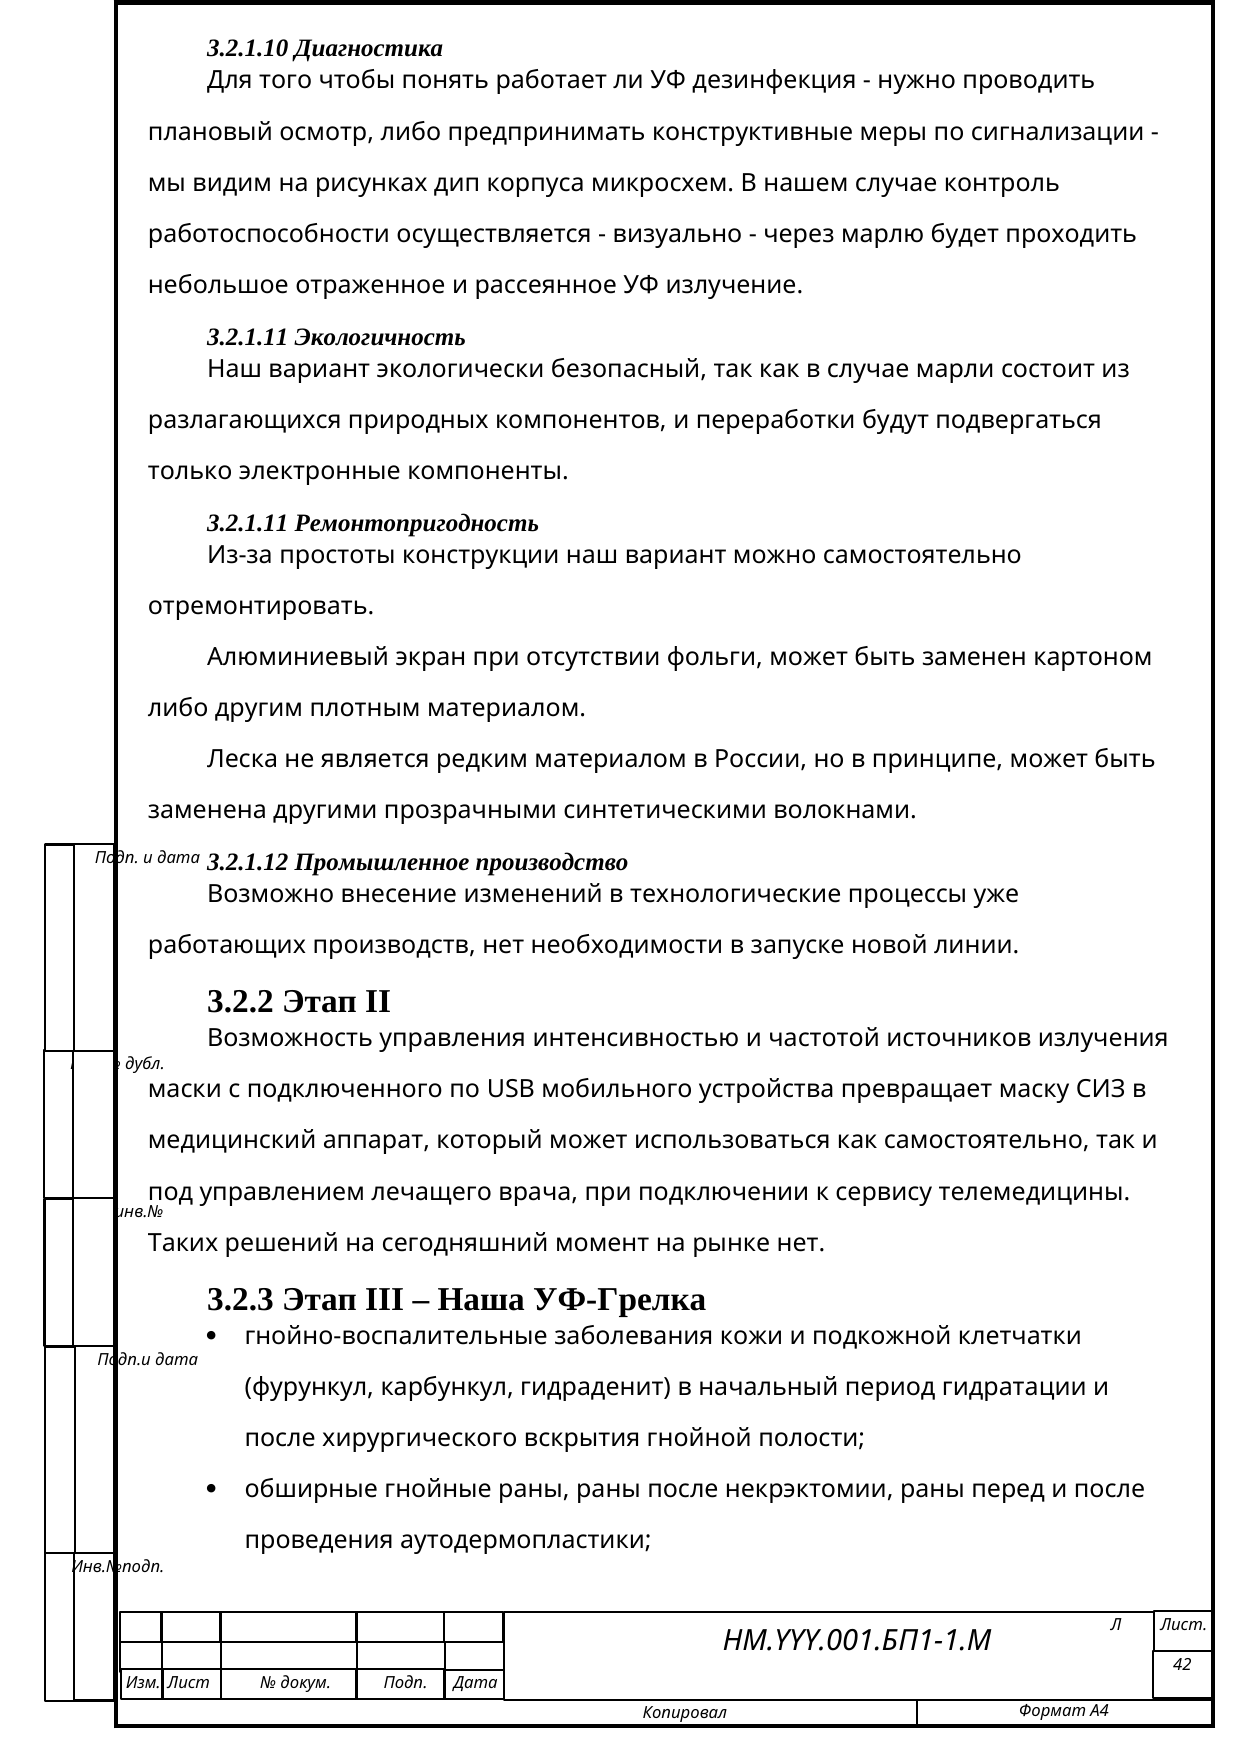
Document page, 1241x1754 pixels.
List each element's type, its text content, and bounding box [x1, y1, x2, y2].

subtitle 3.2.1.12 Промышленное производство [118, 847, 1211, 876]
subtitle 3.2.1.10 Диагностика [118, 33, 1211, 62]
text Алюминиевый экран при отсутствии фольги, может быть заменен картоном либо другим плотным материалом. [148, 638, 1182, 723]
subtitle 3.2.2 Этап II [118, 982, 1211, 1020]
subtitle 3.2.1.11 Экологичность [118, 322, 1211, 350]
text Для того чтобы понять работает ли УФ дезинфекция - нужно проводить плановый осмотр, либо предпринимать конструктивные меры по сигнализации - мы видим на рисунках дип корпуса микросхем. В нашем случае контроль работоспособности осуществляется - визуально - через марлю будет проходить небольшое отраженное и рассеянное УФ излучение. [148, 62, 1182, 300]
text Возможно внесение изменений в технологические процессы уже работающих производств, нет необходимости в запуске новой линии. [148, 876, 1182, 961]
subtitle 3.2.1.11 Ремонтопригодность [118, 508, 1211, 536]
list гнойно-воспалительные заболевания кожи и подкожной клетчатки (фурункул, карбункул, гидраденит) в начальный период гидратации и после хирургического вскрытия гнойной полости; [207, 1318, 1182, 1454]
list обширные гнойные раны, раны после некрэктомии, раны перед и после проведения аутодермопластики; [207, 1471, 1182, 1556]
text Возможность управления интенсивностью и частотой источников излучения маски с подключенного по USB мобильного устройства превращает маску СИЗ в медицинский аппарат, который может использоваться как самостоятельно, так и под управлением лечащего врача, при подключении к сервису телемедицины. Таких решений на сегодняшний момент на рынке нет. [148, 1020, 1182, 1258]
text Из-за простоты конструкции наш вариант можно самостоятельно отремонтировать. [148, 536, 1182, 621]
text Наш вариант экологически безопасный, так как в случае марли состоит из разлагающихся природных компонентов, и переработки будут подвергаться только электронные компоненты. [148, 350, 1182, 486]
subtitle 3.2.3 Этап III – Наша УФ-Грелка [118, 1279, 1211, 1318]
text Леска не является редким материалом в России, но в принципе, может быть заменена другими прозрачными синтетическими волокнами. [148, 741, 1182, 826]
